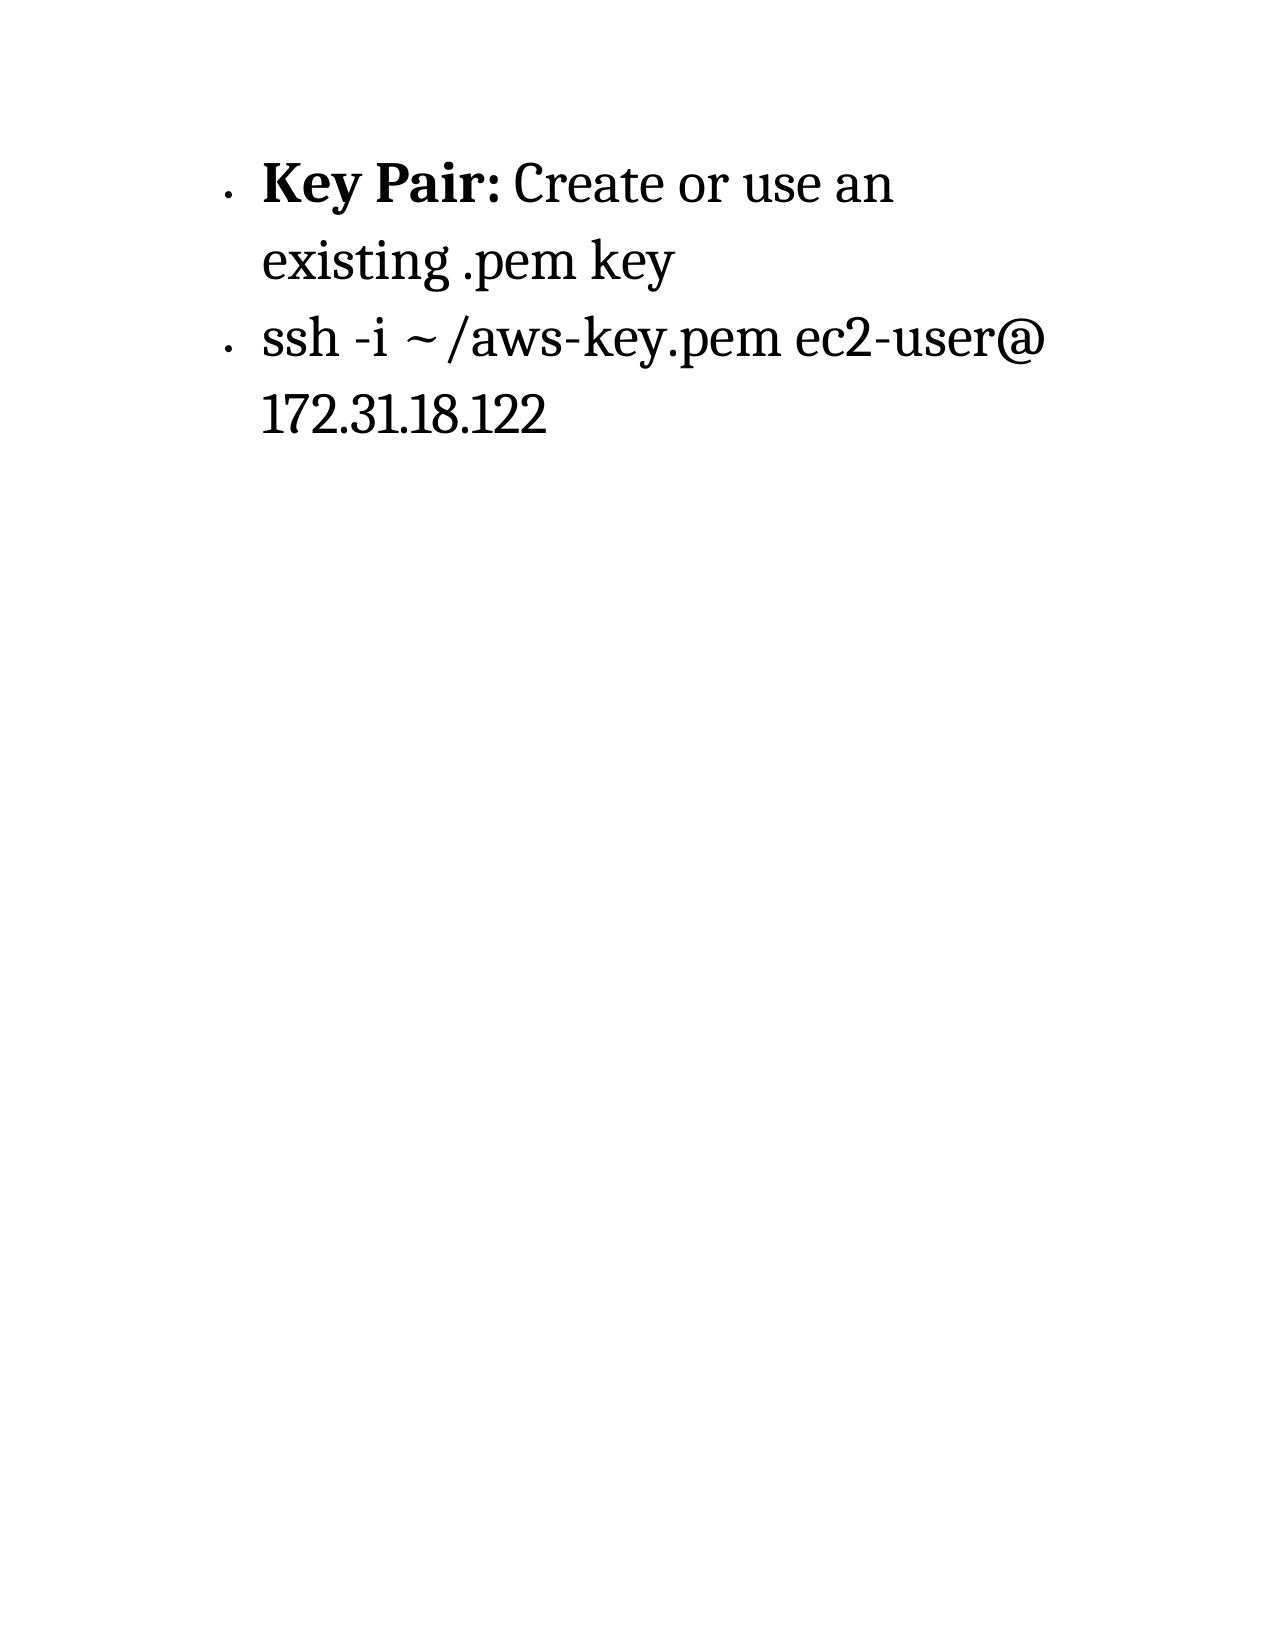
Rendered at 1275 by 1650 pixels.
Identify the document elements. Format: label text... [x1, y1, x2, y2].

list Key Pair: Create or use an existing .pem key [225, 150, 1087, 294]
list ssh -i ~/aws-key.pem ec2-user@ 172.31.18.122 [225, 304, 1087, 448]
